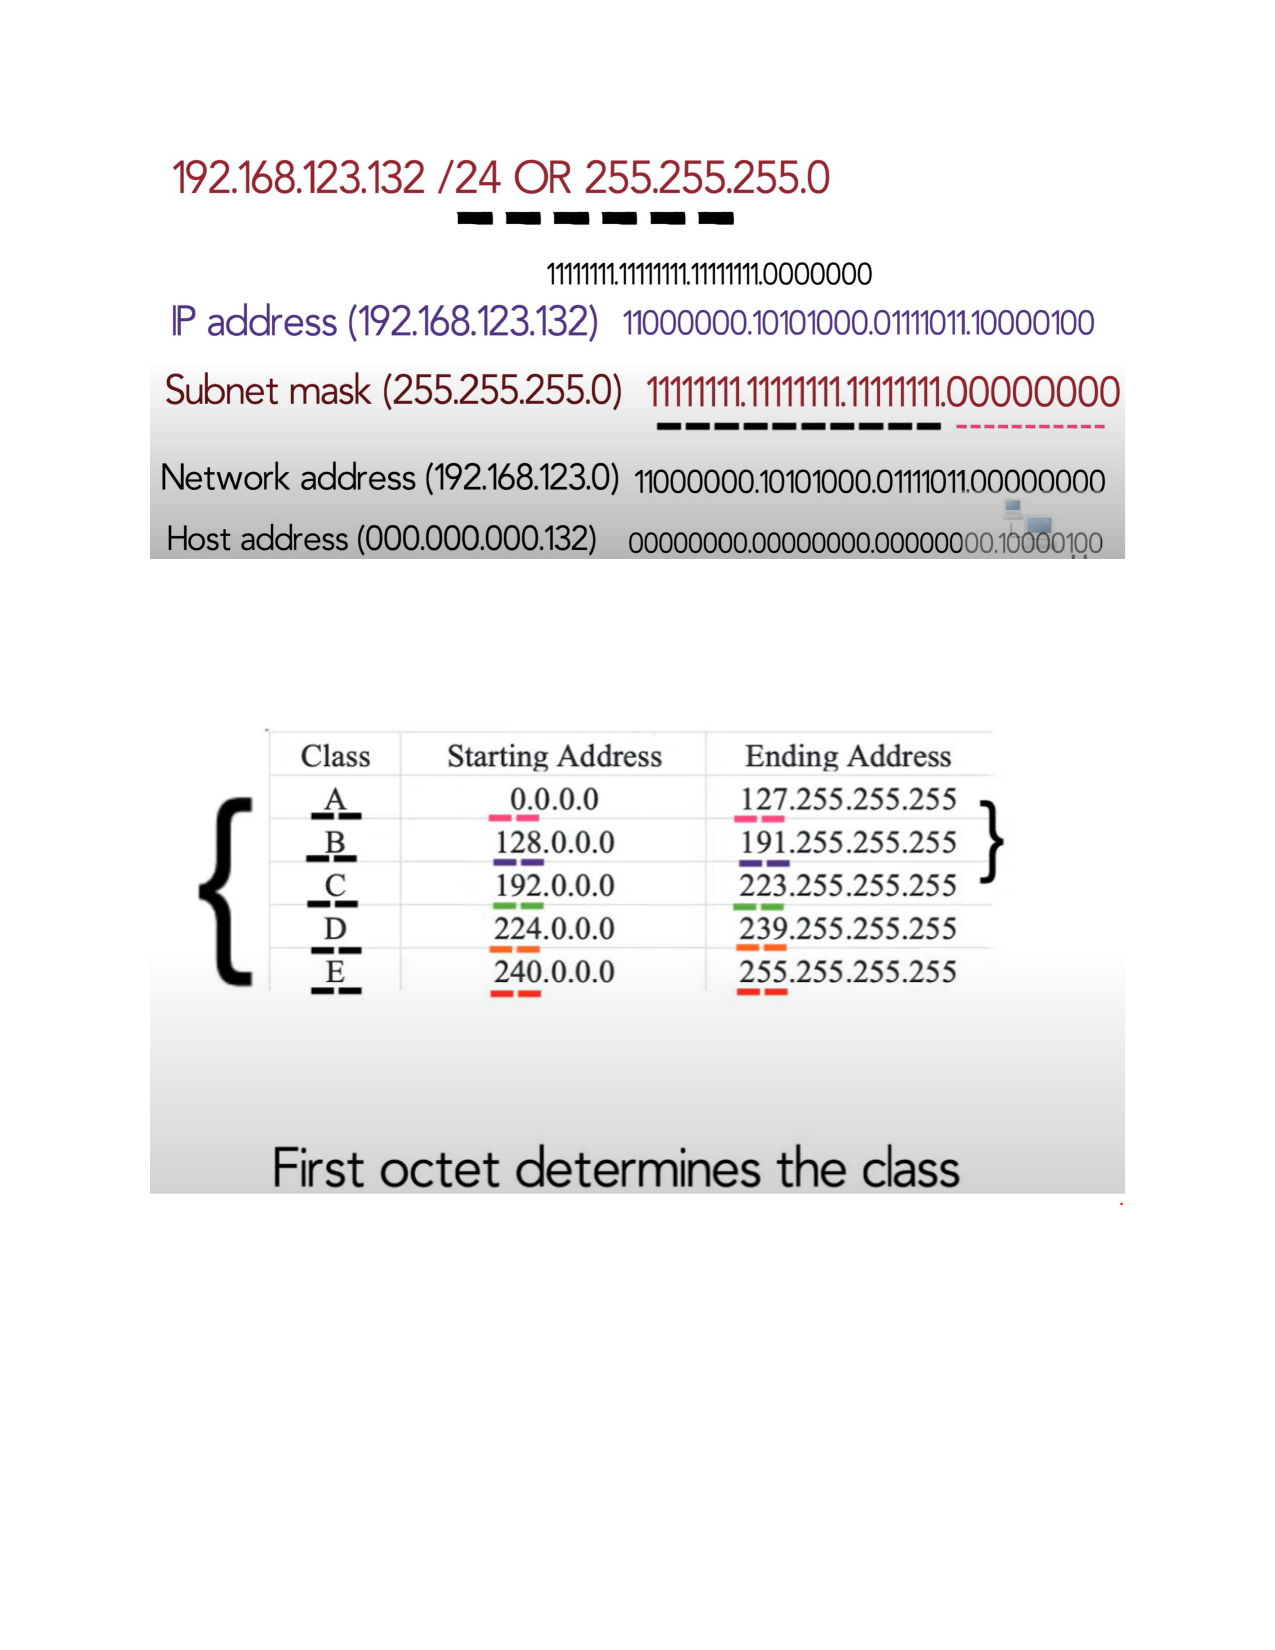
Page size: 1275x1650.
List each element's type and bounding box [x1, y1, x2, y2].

picture [150, 624, 1125, 1205]
picture [150, 150, 1125, 559]
